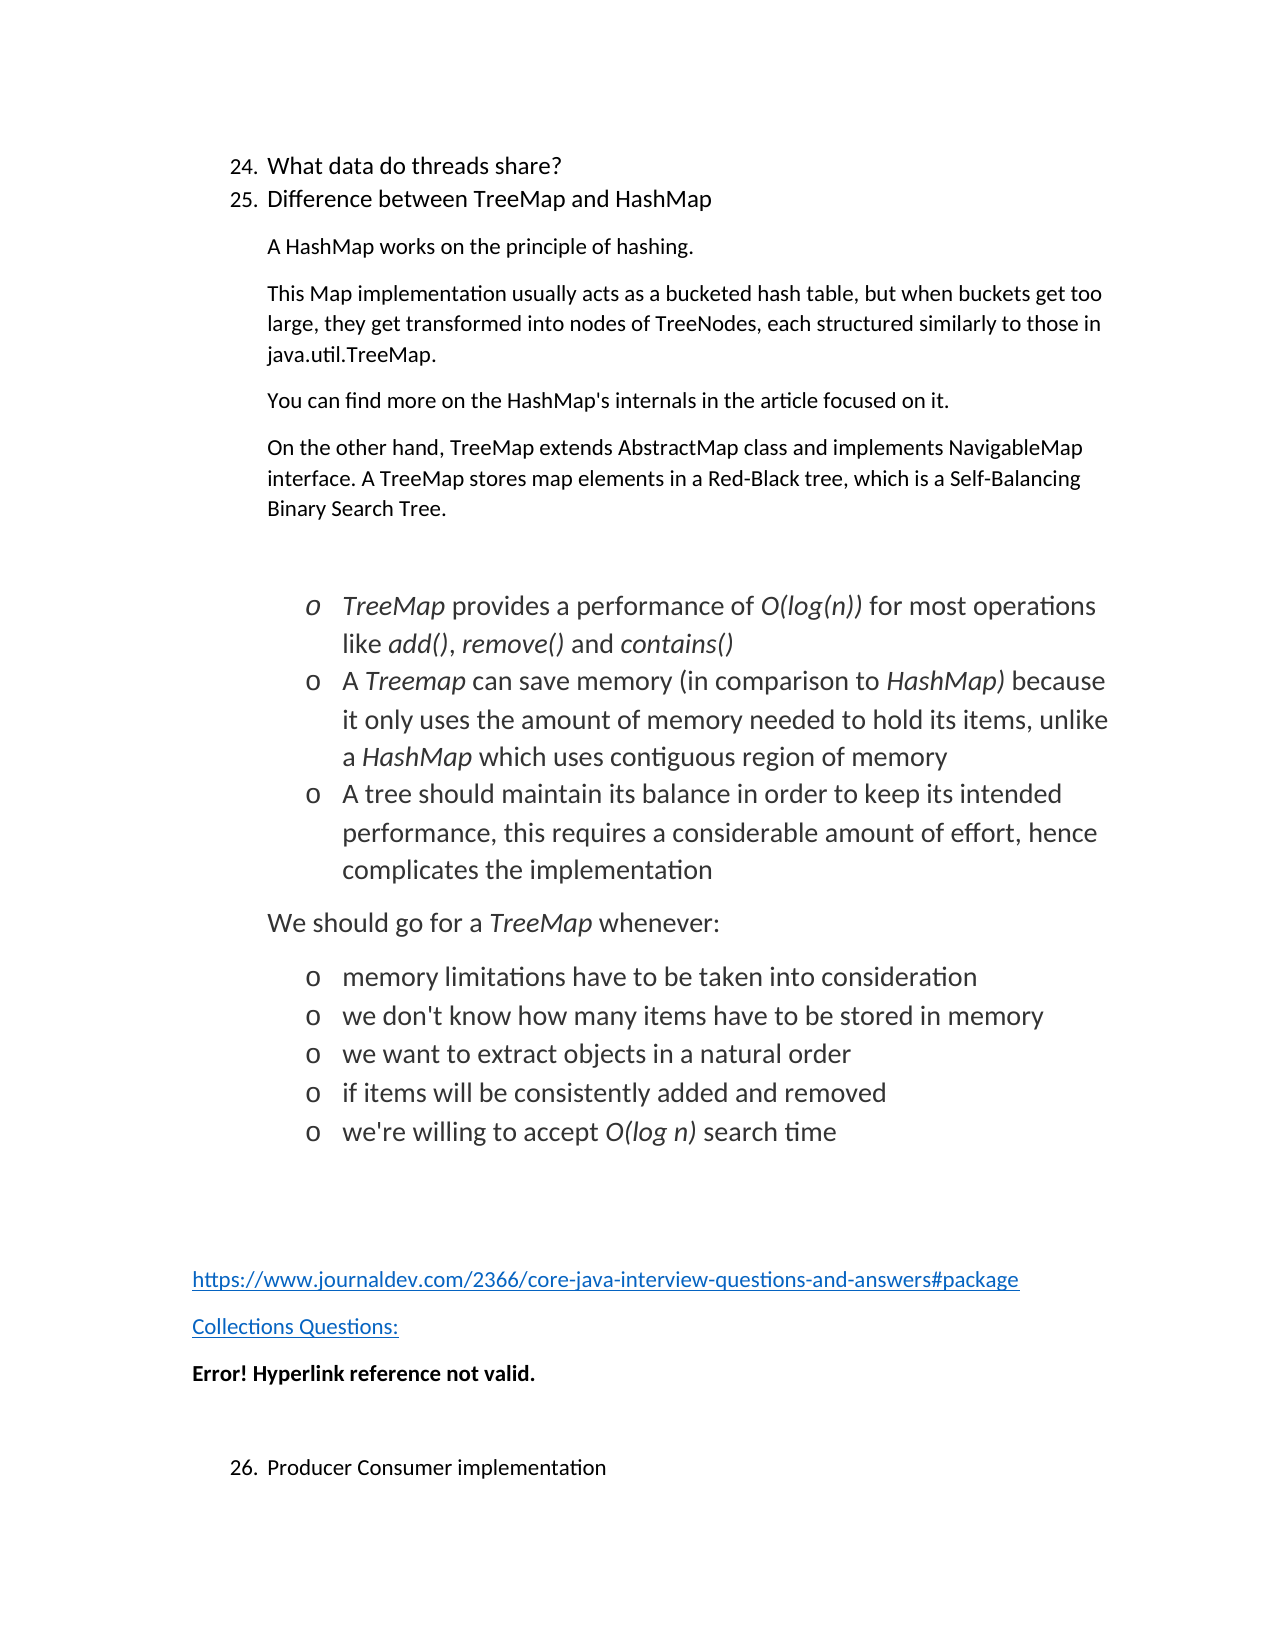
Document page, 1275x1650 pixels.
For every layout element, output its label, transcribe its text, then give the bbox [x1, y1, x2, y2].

list A Treemap can save memory (in comparison to HashMap) because it only uses the amount of memory needed to hold its items, unlike a HashMap which uses contiguous region of memory [304, 663, 1125, 773]
text On the other hand, TreeMap extends AbstractMap class and implements NavigableMap interface. A TreeMap stores map elements in a Red-Black tree, which is a Self-Balancing Binary Search Tree. [267, 433, 1125, 522]
list we don't know how many items have to be stored in memory [304, 998, 1125, 1034]
list Producer Consumer implementation [229, 1453, 1125, 1481]
list we're willing to accept O(log n) search time [304, 1114, 1125, 1149]
text A HashMap works on the principle of hashing. [267, 232, 1125, 261]
list A tree should maintain its balance in order to keep its intended performance, this requires a considerable amount of effort, hence complicates the implementation [304, 776, 1125, 886]
text This Map implementation usually acts as a bucketed hash table, but when buckets get too large, they get transformed into nodes of TreeNodes, each structured similarly to those in java.util.TreeMap. [267, 279, 1125, 368]
list memory limitations have to be taken into consideration [304, 959, 1125, 995]
list What data do threads share? [229, 150, 1125, 181]
text Collections Questions: [192, 1312, 1125, 1340]
list we want to extract objects in a natural order [304, 1036, 1125, 1072]
list TreeMap provides a performance of O(log(n)) for most operations like add(), remove() and contains() [304, 588, 1125, 661]
text We should go for a TreeMap whenever: [267, 905, 1125, 940]
list Difference between TreeMap and HashMap [229, 183, 1125, 213]
text Error! Hyperlink reference not valid. [192, 1359, 1125, 1387]
text https://www.journaldev.com/2366/core-java-interview-questions-and-answers#package [192, 1266, 1125, 1293]
list if items will be consistently added and removed [304, 1075, 1125, 1111]
text You can find more on the HashMap's internals in the article focused on it. [267, 387, 1125, 415]
